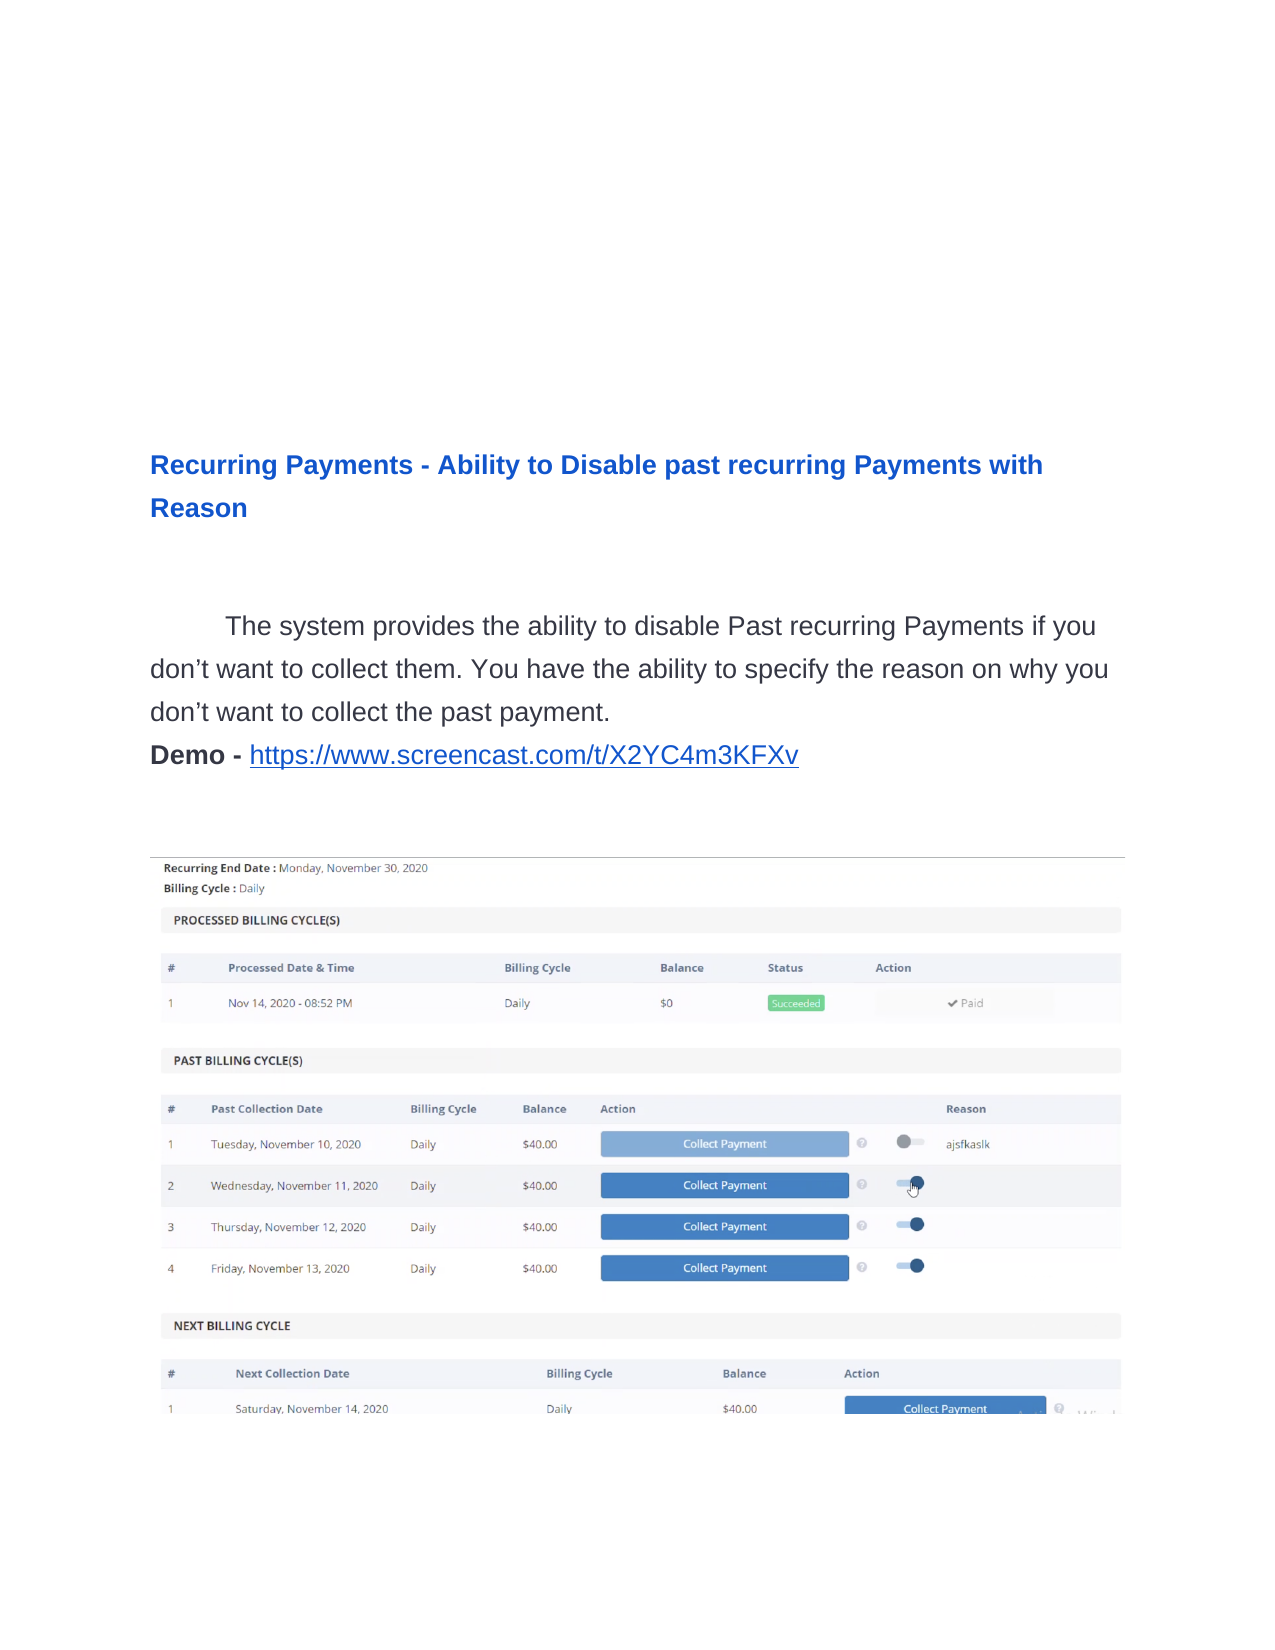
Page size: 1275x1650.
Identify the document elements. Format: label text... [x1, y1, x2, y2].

picture [150, 857, 1125, 1414]
text Demo - https://www.screencast.com/t/X2YC4m3KFXv [150, 739, 1125, 771]
text The system provides the ability to disable Past recurring Payments if you don’t want to collect them. You have the ability to specify the reason on why you don’t want to collect the past payment. [150, 610, 1125, 727]
subtitle Recurring Payments - Ability to Disable past recurring Payments with Reason [150, 449, 1125, 523]
